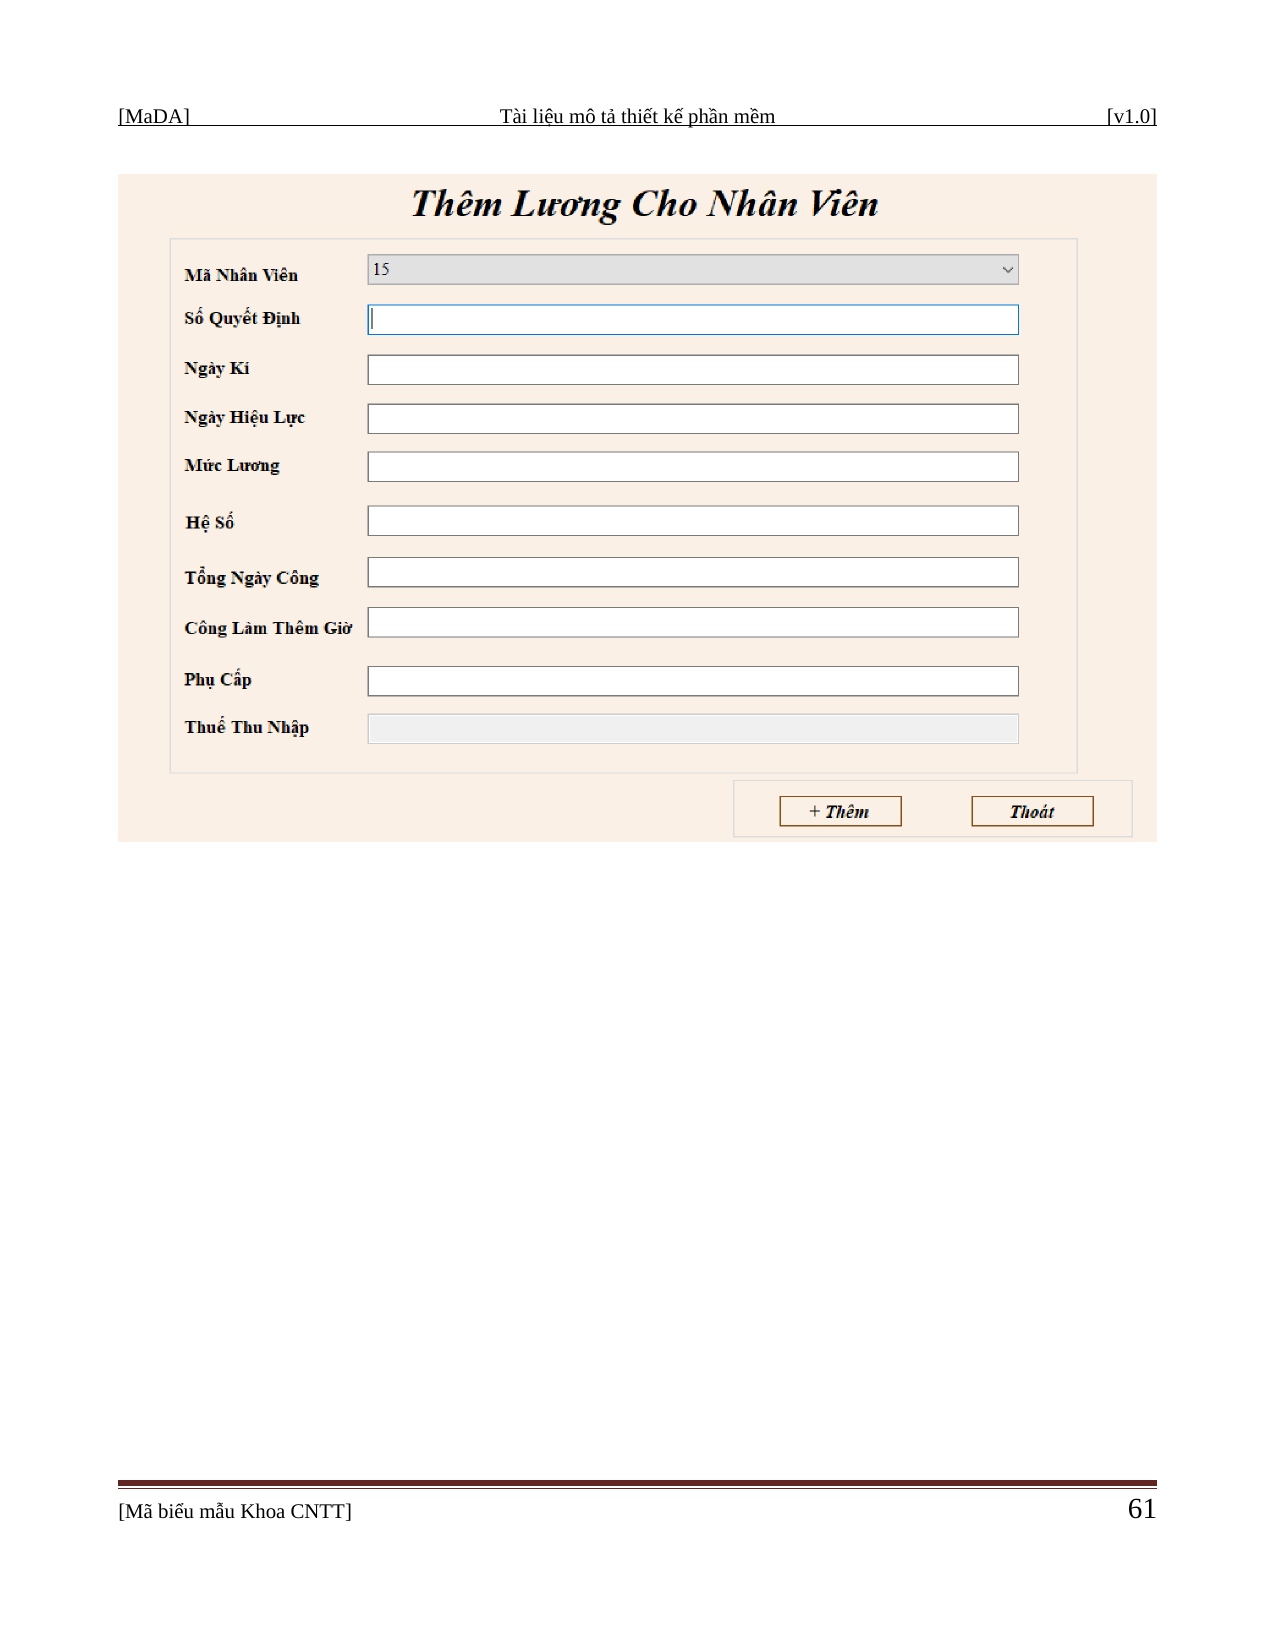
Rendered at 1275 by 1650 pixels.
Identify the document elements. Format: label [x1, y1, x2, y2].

picture [118, 174, 1157, 842]
